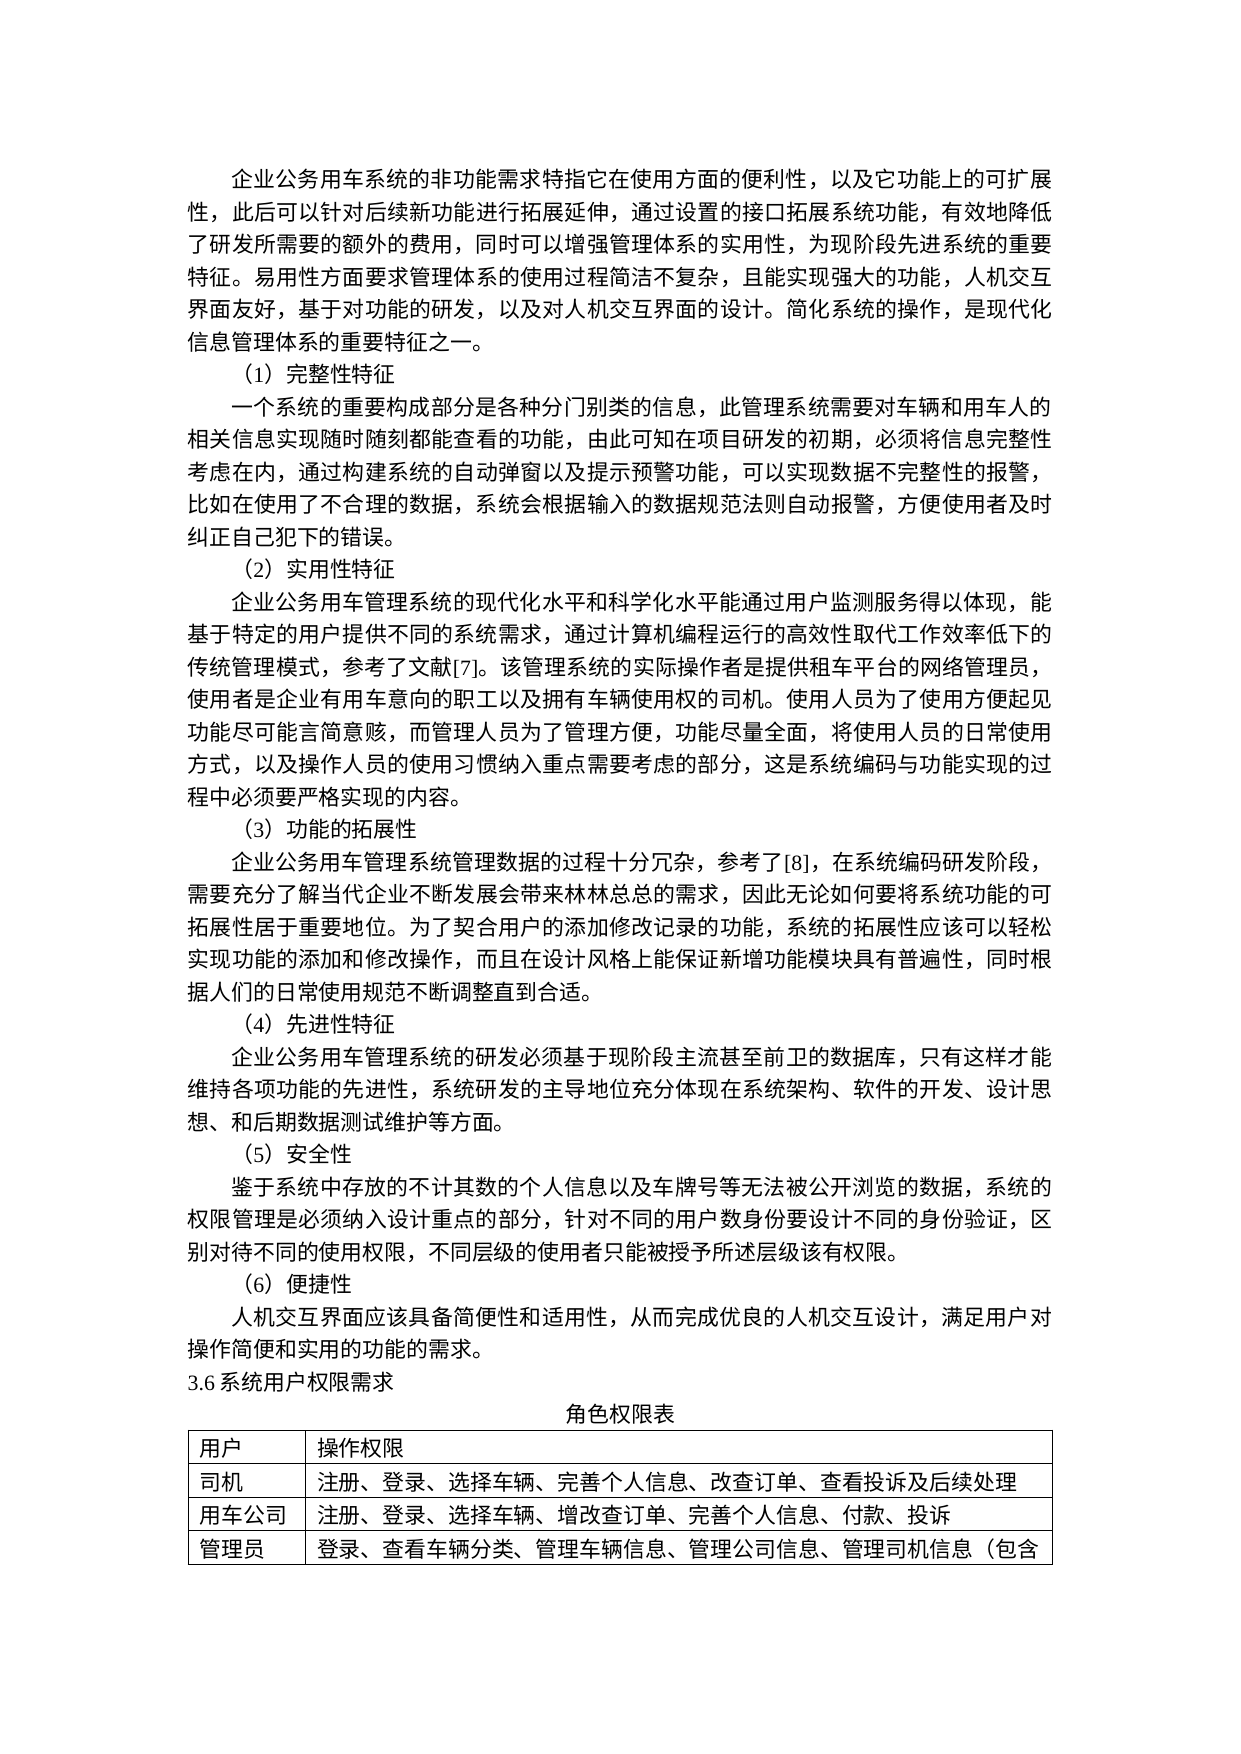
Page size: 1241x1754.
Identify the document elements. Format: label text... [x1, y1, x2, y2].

text 角色权限表 [187, 1397, 1053, 1429]
table_cell 用车公司 [189, 1498, 305, 1530]
text 企业公务用车管理系统的研发必须基于现阶段主流甚至前卫的数据库，只有这样才能维持各项功能的先进性，系统研发的主导地位充分体现在系统架构、软件的开发、设计思想、和后期数据测试维护等方面。 [187, 1039, 1053, 1137]
text 企业公务用车管理系统管理数据的过程十分冗杂，参考了[8]，在系统编码研发阶段，需要充分了解当代企业不断发展会带来林林总总的需求，因此无论如何要将系统功能的可拓展性居于重要地位。为了契合用户的添加修改记录的功能，系统的拓展性应该可以轻松实现功能的添加和修改操作，而且在设计风格上能保证新增功能模块具有普遍性，同时根据人们的日常使用规范不断调整直到合适。 [187, 844, 1053, 1007]
text （1）完整性特征 [187, 357, 1053, 389]
table_header 用户 [189, 1431, 305, 1463]
text （2）实用性特征 [187, 552, 1053, 584]
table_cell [306, 1531, 1052, 1564]
table_cell 司机 [189, 1464, 305, 1497]
table_cell 管理员 [189, 1531, 305, 1564]
text （3）功能的拓展性 [187, 812, 1053, 844]
text （6）便捷性 [187, 1267, 1053, 1299]
text 企业公务用车管理系统的现代化水平和科学化水平能通过用户监测服务得以体现，能基于特定的用户提供不同的系统需求，通过计算机编程运行的高效性取代工作效率低下的传统管理模式，参考了文献[7]。该管理系统的实际操作者是提供租车平台的网络管理员，使用者是企业有用车意向的职工以及拥有车辆使用权的司机。使用人员为了使用方便起见，功能尽可能言简意赅，而管理人员为了管理方便，功能尽量全面，将使用人员的日常使用方式，以及操作人员的使用习惯纳入重点需要考虑的部分，这是系统编码与功能实现的过程中必须要严格实现的内容。 [187, 584, 1053, 812]
text 3.6系统用户权限需求 [187, 1364, 1053, 1397]
text （4）先进性特征 [187, 1007, 1053, 1039]
table_cell 注册、登录、选择车辆、完善个人信息、改查订单、查看投诉及后续处理 [306, 1464, 1052, 1497]
text 企业公务用车系统的非功能需求特指它在使用方面的便利性，以及它功能上的可扩展性，此后可以针对后续新功能进行拓展延伸，通过设置的接口拓展系统功能，有效地降低了研发所需要的额外的费用，同时可以增强管理体系的实用性，为现阶段先进系统的重要特征。易用性方面要求管理体系的使用过程简洁不复杂，且能实现强大的功能，人机交互界面友好，基于对功能的研发，以及对人机交互界面的设计。简化系统的操作，是现代化信息管理体系的重要特征之一。 [187, 162, 1053, 357]
text 鉴于系统中存放的不计其数的个人信息以及车牌号等无法被公开浏览的数据，系统的权限管理是必须纳入设计重点的部分，针对不同的用户数身份要设计不同的身份验证，区别对待不同的使用权限，不同层级的使用者只能被授予所述层级该有权限。 [187, 1169, 1053, 1267]
table_cell 注册、登录、选择车辆、增改查订单、完善个人信息、付款、投诉 [306, 1498, 1052, 1530]
text 一个系统的重要构成部分是各种分门别类的信息，此管理系统需要对车辆和用车人的相关信息实现随时随刻都能查看的功能，由此可知在项目研发的初期，必须将信息完整性考虑在内，通过构建系统的自动弹窗以及提示预警功能，可以实现数据不完整性的报警，比如在使用了不合理的数据，系统会根据输入的数据规范法则自动报警，方便使用者及时纠正自己犯下的错误。 [187, 389, 1053, 552]
table_header 操作权限 [306, 1431, 1052, 1463]
text （5）安全性 [187, 1137, 1053, 1169]
text 人机交互界面应该具备简便性和适用性，从而完成优良的人机交互设计，满足用户对操作简便和实用的功能的需求。 [187, 1299, 1053, 1364]
